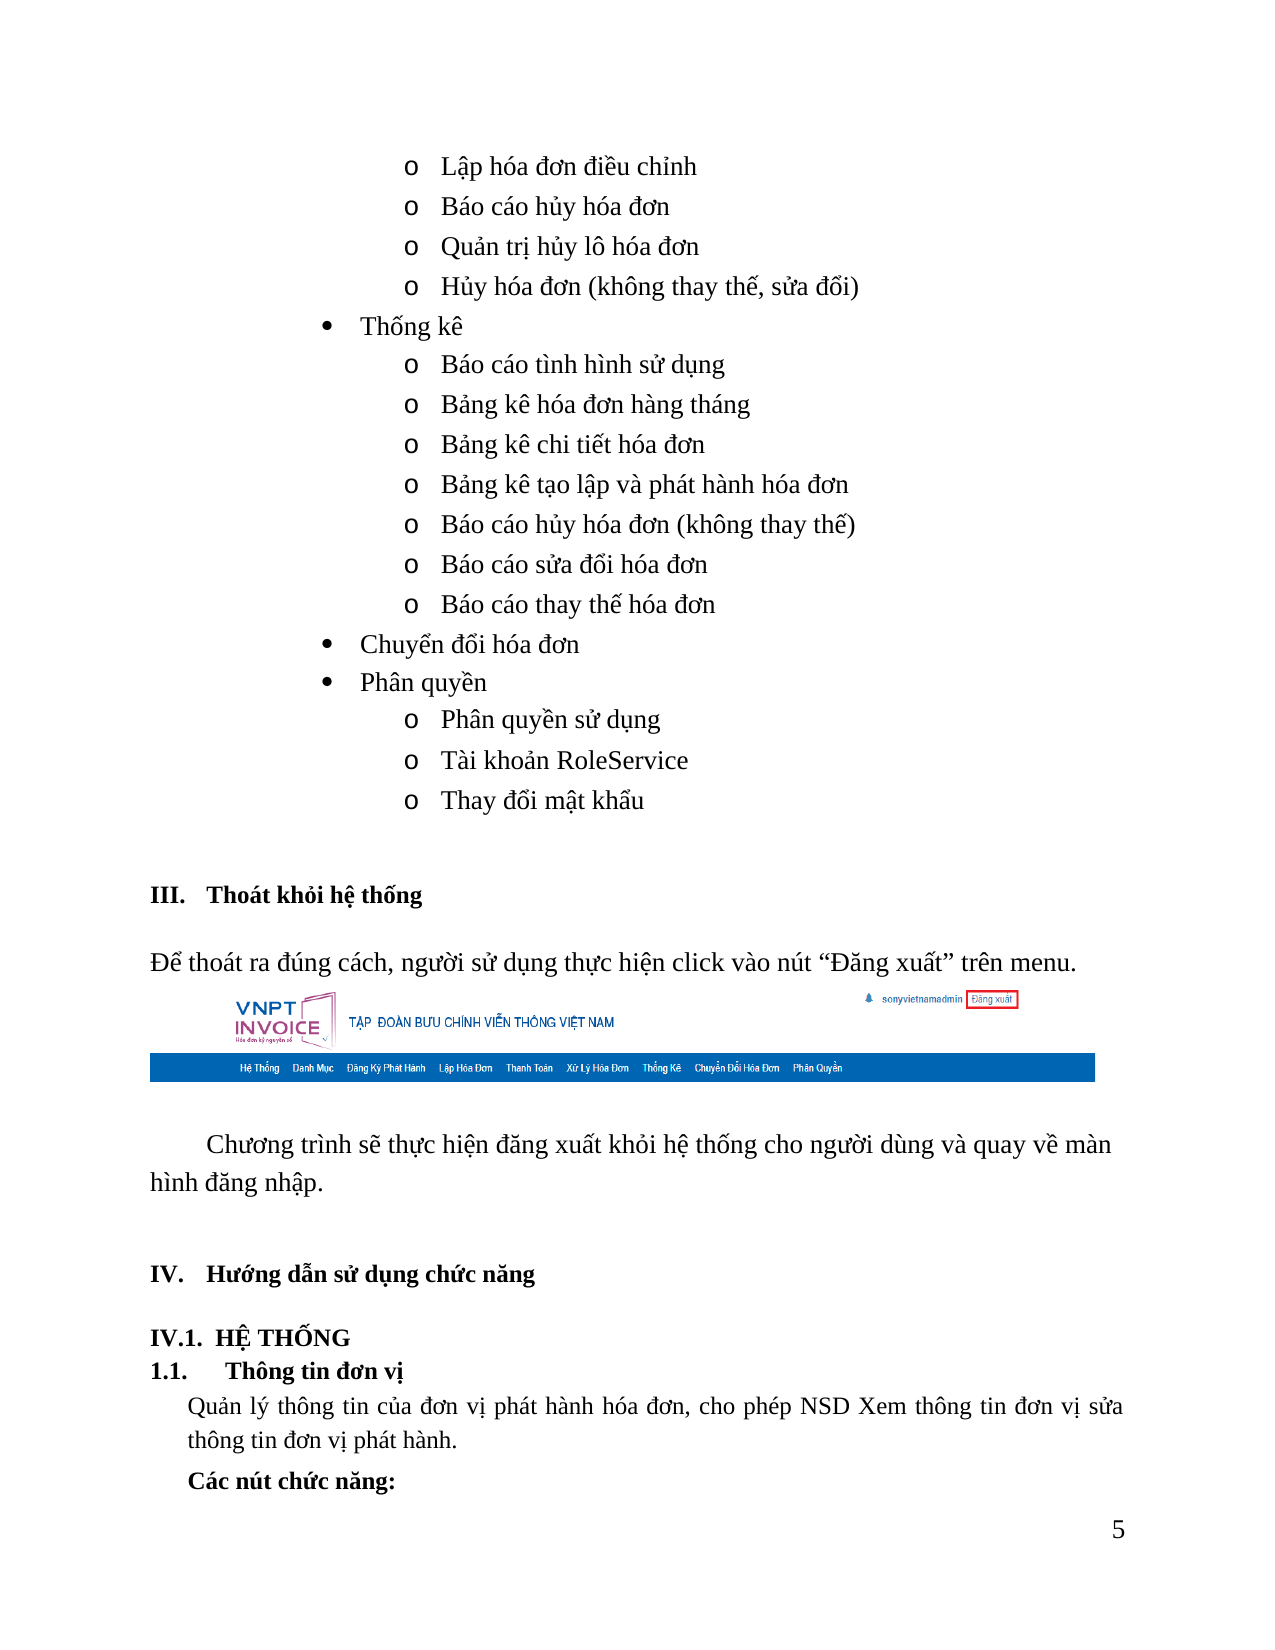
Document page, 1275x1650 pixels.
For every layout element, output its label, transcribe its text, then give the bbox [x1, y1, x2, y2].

text Để thoát ra đúng cách, người sử dụng thực hiện click vào nút “Đăng xuất” trên menu. [150, 946, 1125, 977]
list Quản trị hủy lô hóa đơn [403, 230, 1125, 264]
text Chương trình sẽ thực hiện đăng xuất khỏi hệ thống cho người dùng và quay về màn hình đăng nhập. [150, 1128, 1125, 1197]
list Phân quyền [322, 666, 1125, 697]
list Báo cáo sửa đổi hóa đơn [403, 548, 1125, 582]
subtitle Thông tin đơn vị [150, 1356, 1125, 1385]
list Báo cáo tình hình sử dụng [403, 348, 1125, 381]
list Lập hóa đơn điều chỉnh [403, 150, 1125, 183]
subtitle IV.1. HỆ THỐNG [150, 1323, 1125, 1352]
list Tài khoản RoleService [403, 744, 1125, 777]
list Bảng kê chi tiết hóa đơn [403, 428, 1125, 462]
list Bảng kê tạo lập và phát hành hóa đơn [403, 468, 1125, 502]
list Hủy hóa đơn (không thay thế, sửa đổi) [403, 270, 1125, 304]
list Chuyển đổi hóa đơn [322, 629, 1125, 660]
list Báo cáo hủy hóa đơn (không thay thế) [403, 508, 1125, 542]
text Quản lý thông tin của đơn vị phát hành hóa đơn, cho phép NSD Xem thông tin đơn vị sửa thông tin đơn vị phát hành. [187, 1391, 1125, 1454]
list Thay đổi mật khẩu [403, 784, 1125, 817]
list Thống kê [322, 310, 1125, 342]
list Bảng kê hóa đơn hàng tháng [403, 388, 1125, 421]
list Phân quyền sử dụng [403, 704, 1125, 737]
picture [150, 989, 1096, 1085]
list Báo cáo thay thế hóa đơn [403, 588, 1125, 622]
subtitle Hướng dẫn sử dụng chức năng [150, 1259, 1125, 1288]
list Báo cáo hủy hóa đơn [403, 190, 1125, 223]
text Các nút chức năng: [150, 1466, 1125, 1495]
subtitle Thoát khỏi hệ thống [150, 880, 1125, 909]
